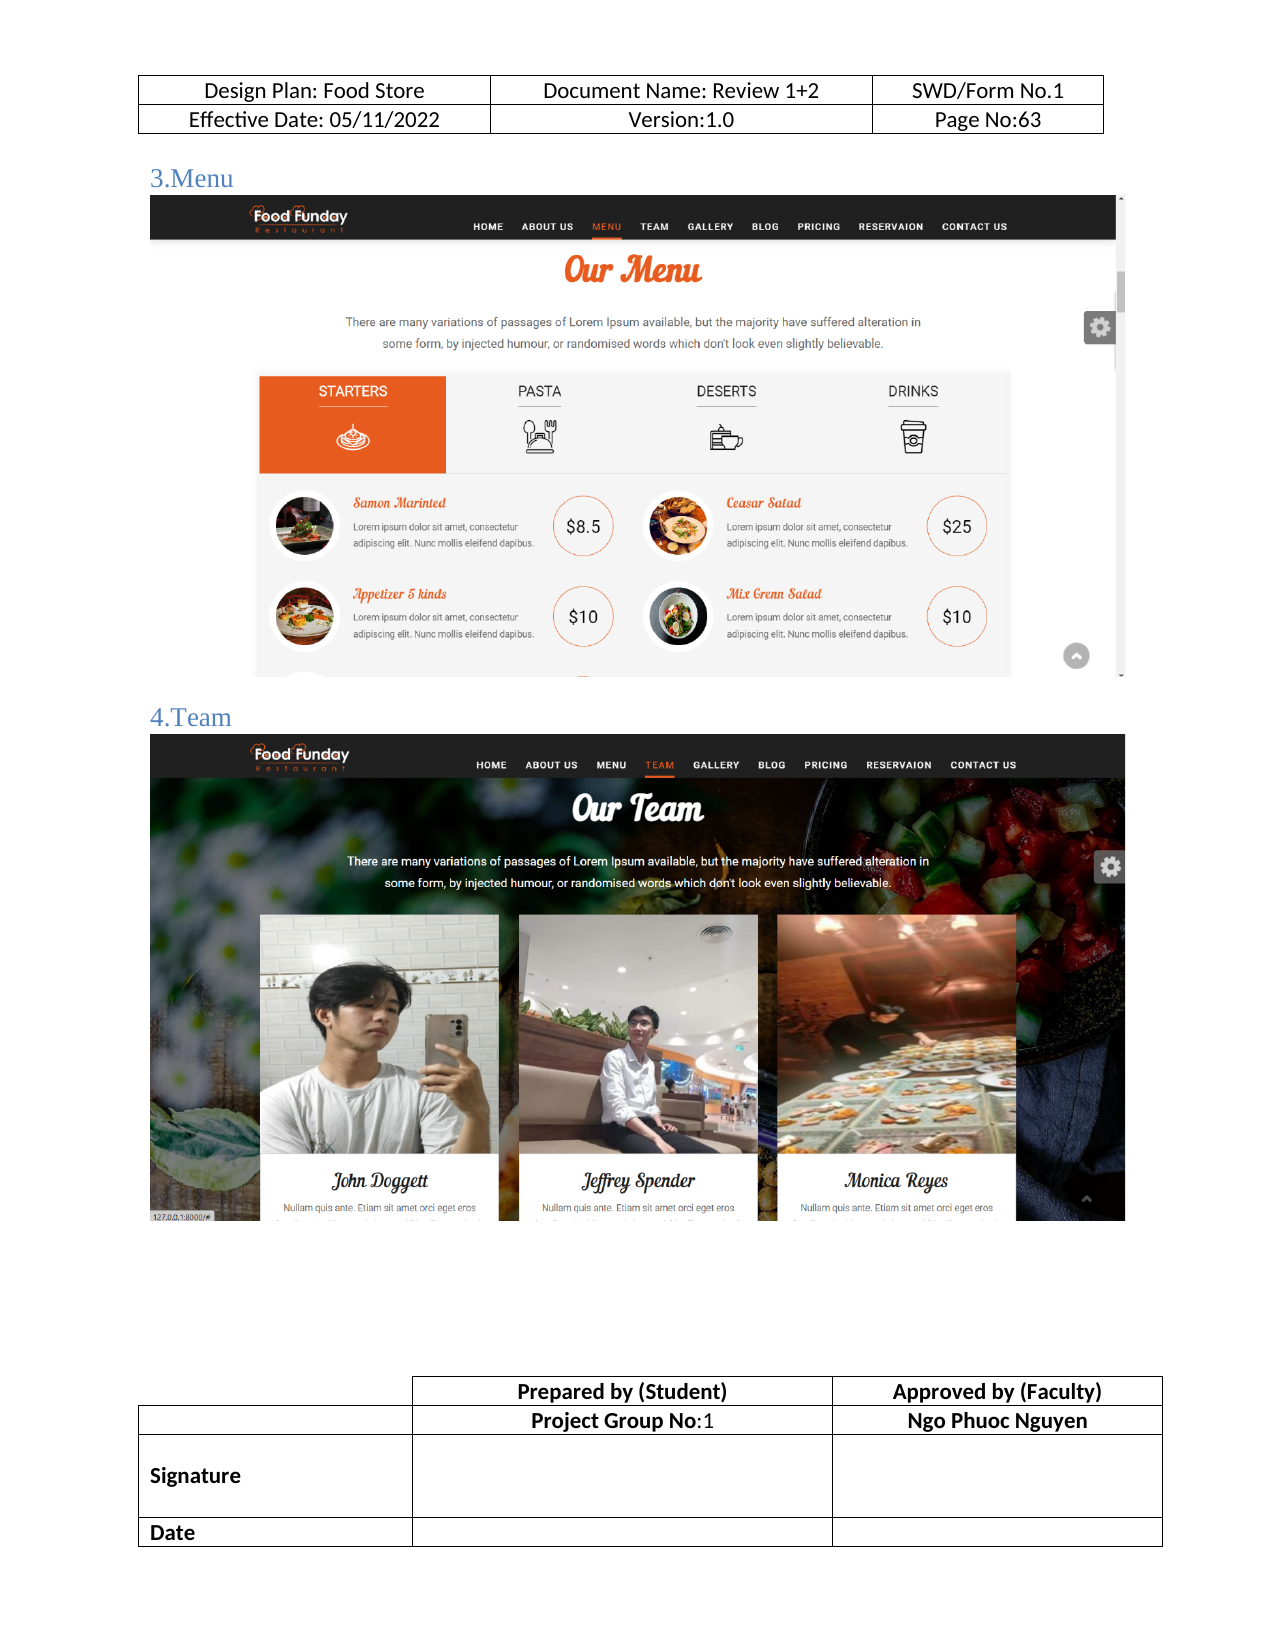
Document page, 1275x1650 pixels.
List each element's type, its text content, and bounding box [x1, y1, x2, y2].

picture [150, 734, 1125, 1221]
subtitle 3.Menu [150, 162, 1125, 193]
picture [150, 195, 1125, 677]
subtitle 4.Team [150, 701, 1125, 732]
